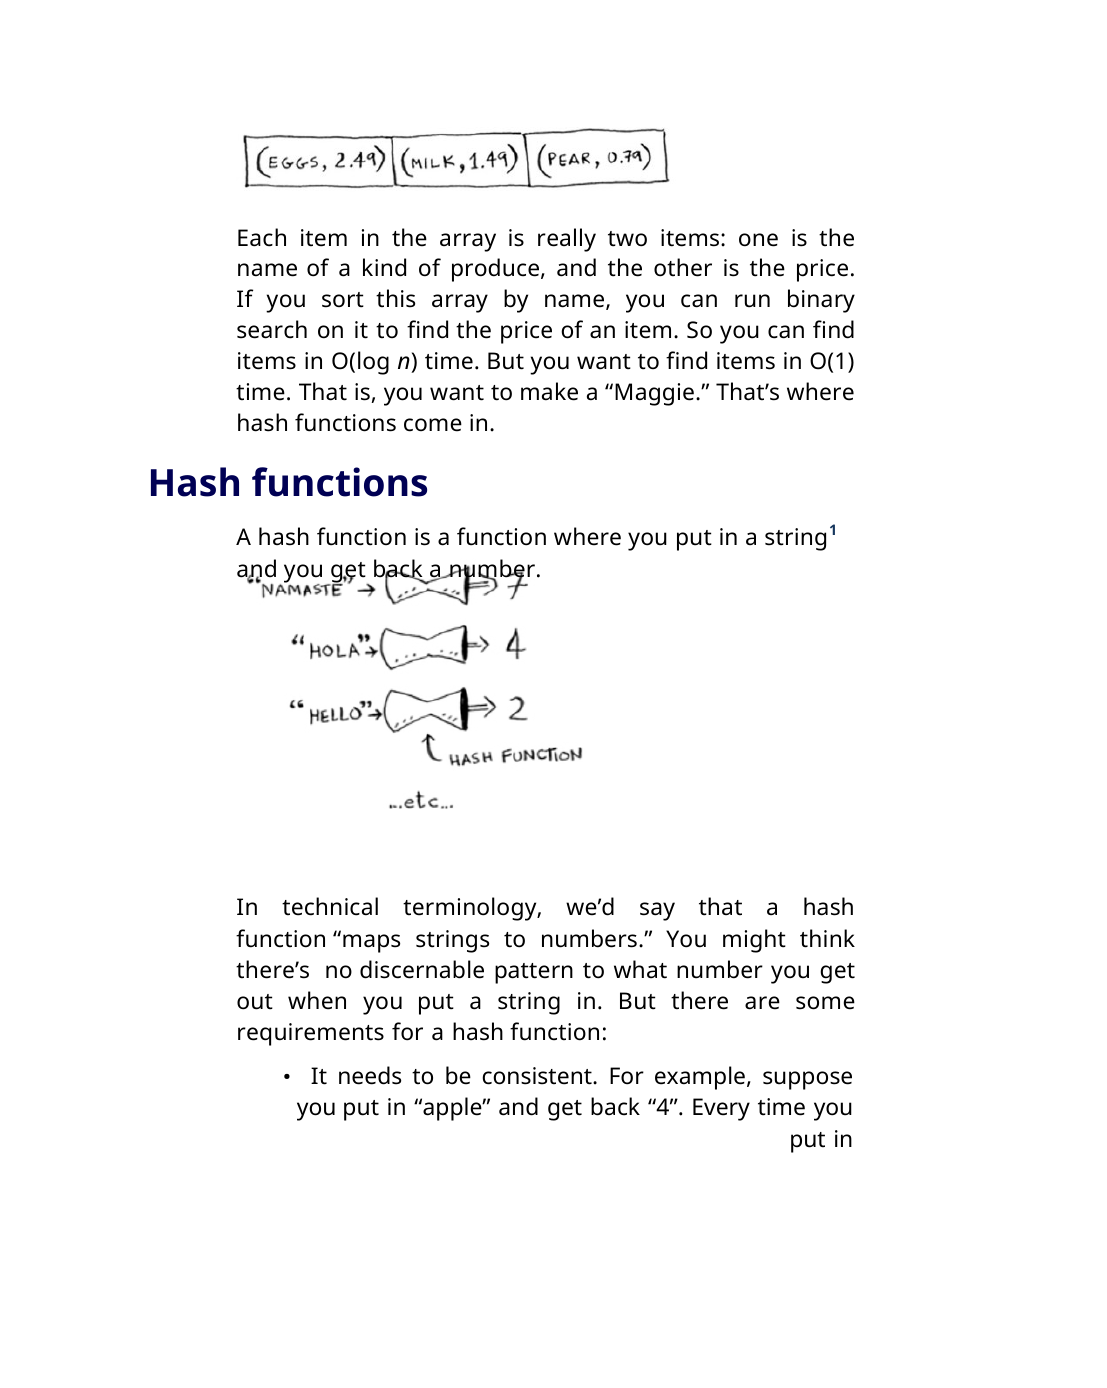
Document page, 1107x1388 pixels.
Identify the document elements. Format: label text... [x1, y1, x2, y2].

text Hash functions [147, 457, 1021, 508]
text Each item in the array is really two items: one is the name of a kind of produce, and the other is the price. If you sort this array by name, you can run binary search on it to find the price of an item. So you can find items in O(log n) time. But you want to find items in O(1) time. That is, you want to make a “Maggie.” That’s where hash functions come in. [236, 221, 855, 438]
text In technical terminology, we’d say that a hash function “maps strings to numbers.” You might think there’s no discernable pattern to what number you get out when you put a string in. But there are some requirements for a hash function: [236, 891, 855, 1048]
text • It needs to be consistent. For example, suppose you put in “apple” and get back “4”. Every time you put in [259, 1060, 853, 1154]
text A hash function is a function where you put in a string1 and you get back a number. [236, 520, 859, 584]
picture [236, 127, 677, 197]
picture [236, 584, 596, 829]
